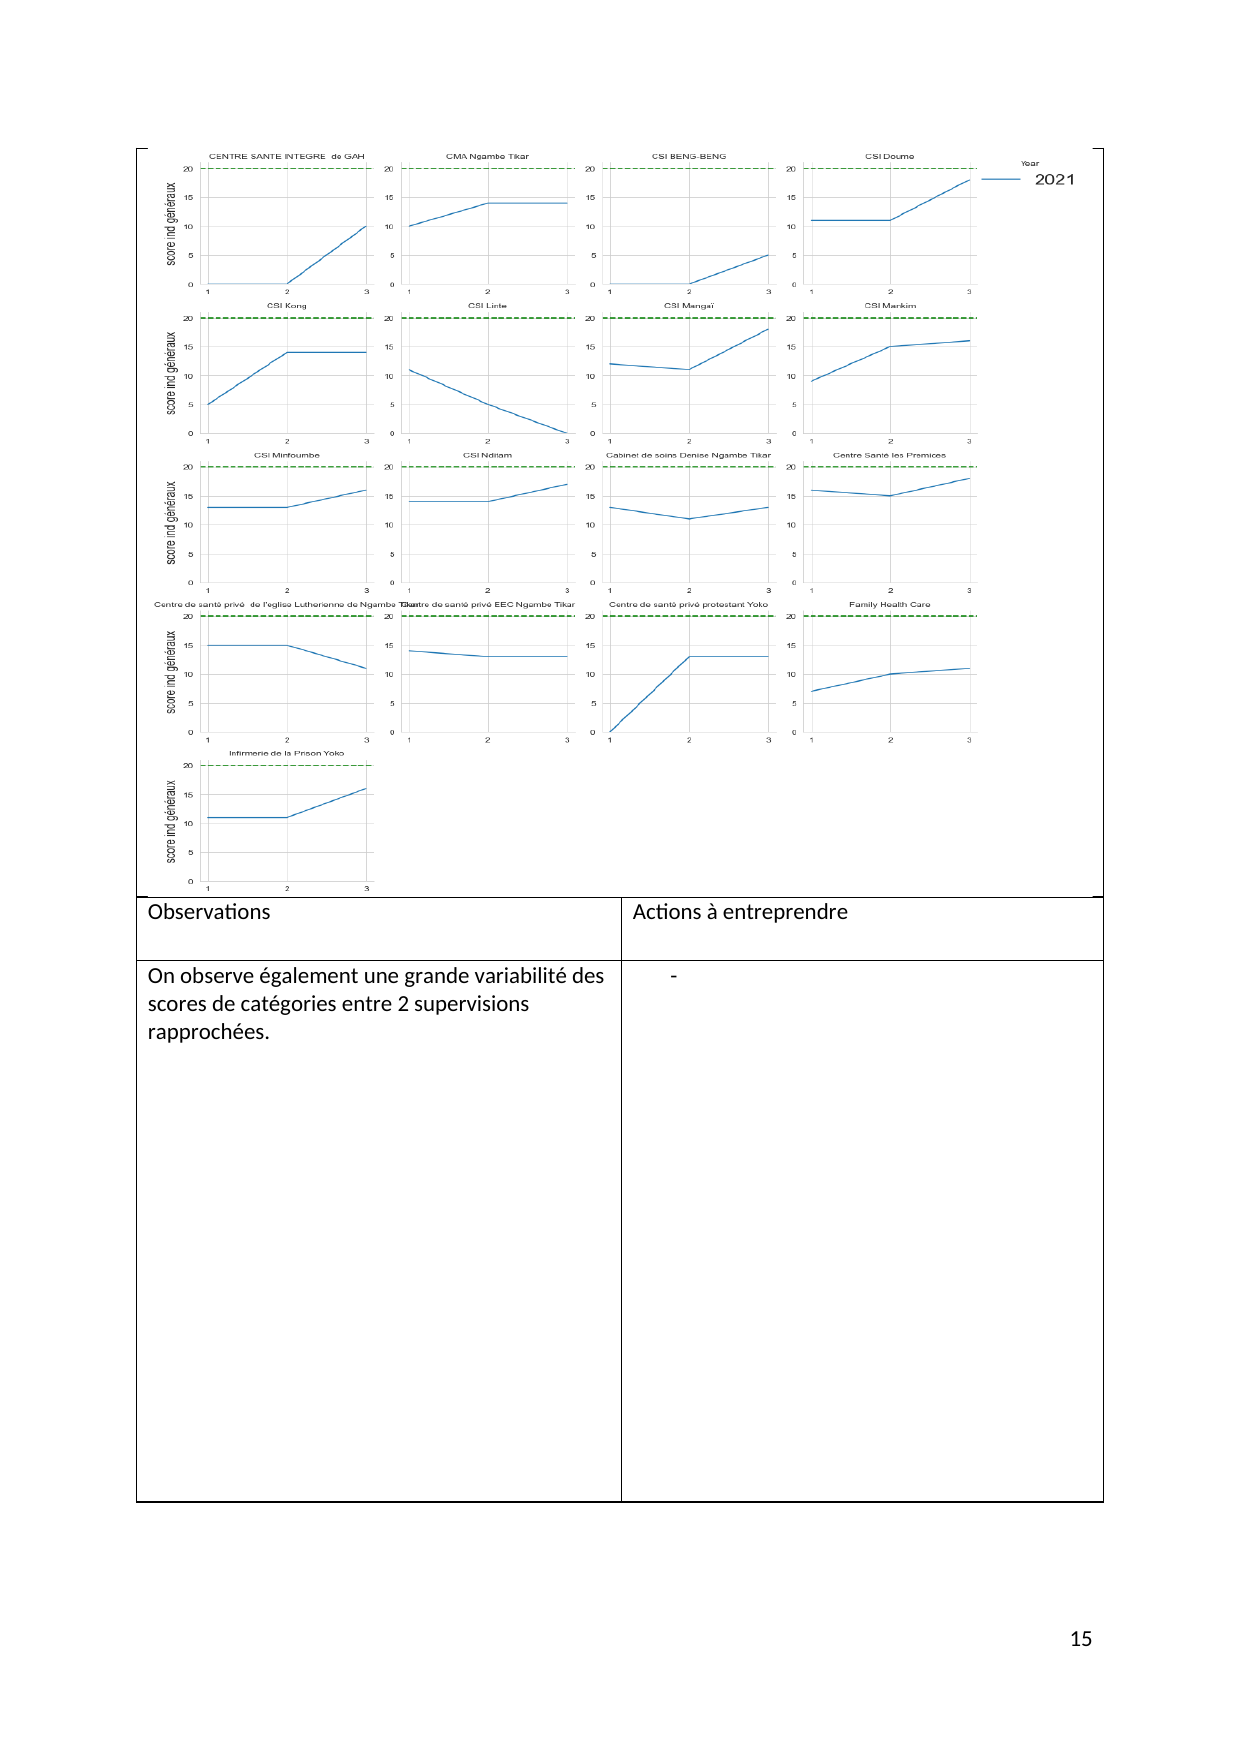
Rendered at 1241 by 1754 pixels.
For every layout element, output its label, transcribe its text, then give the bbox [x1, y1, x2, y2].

picture [147, 148, 1093, 897]
table_cell [1093, 149, 1103, 896]
table_cell [137, 149, 147, 896]
table_cell [622, 961, 1103, 1501]
table_cell On observe également une grande variabilité des scores de catégories entre 2 supervisions rapprochées. [137, 961, 621, 1501]
table_cell Actions à entreprendre [622, 898, 1103, 960]
table_cell Observations [137, 898, 621, 960]
